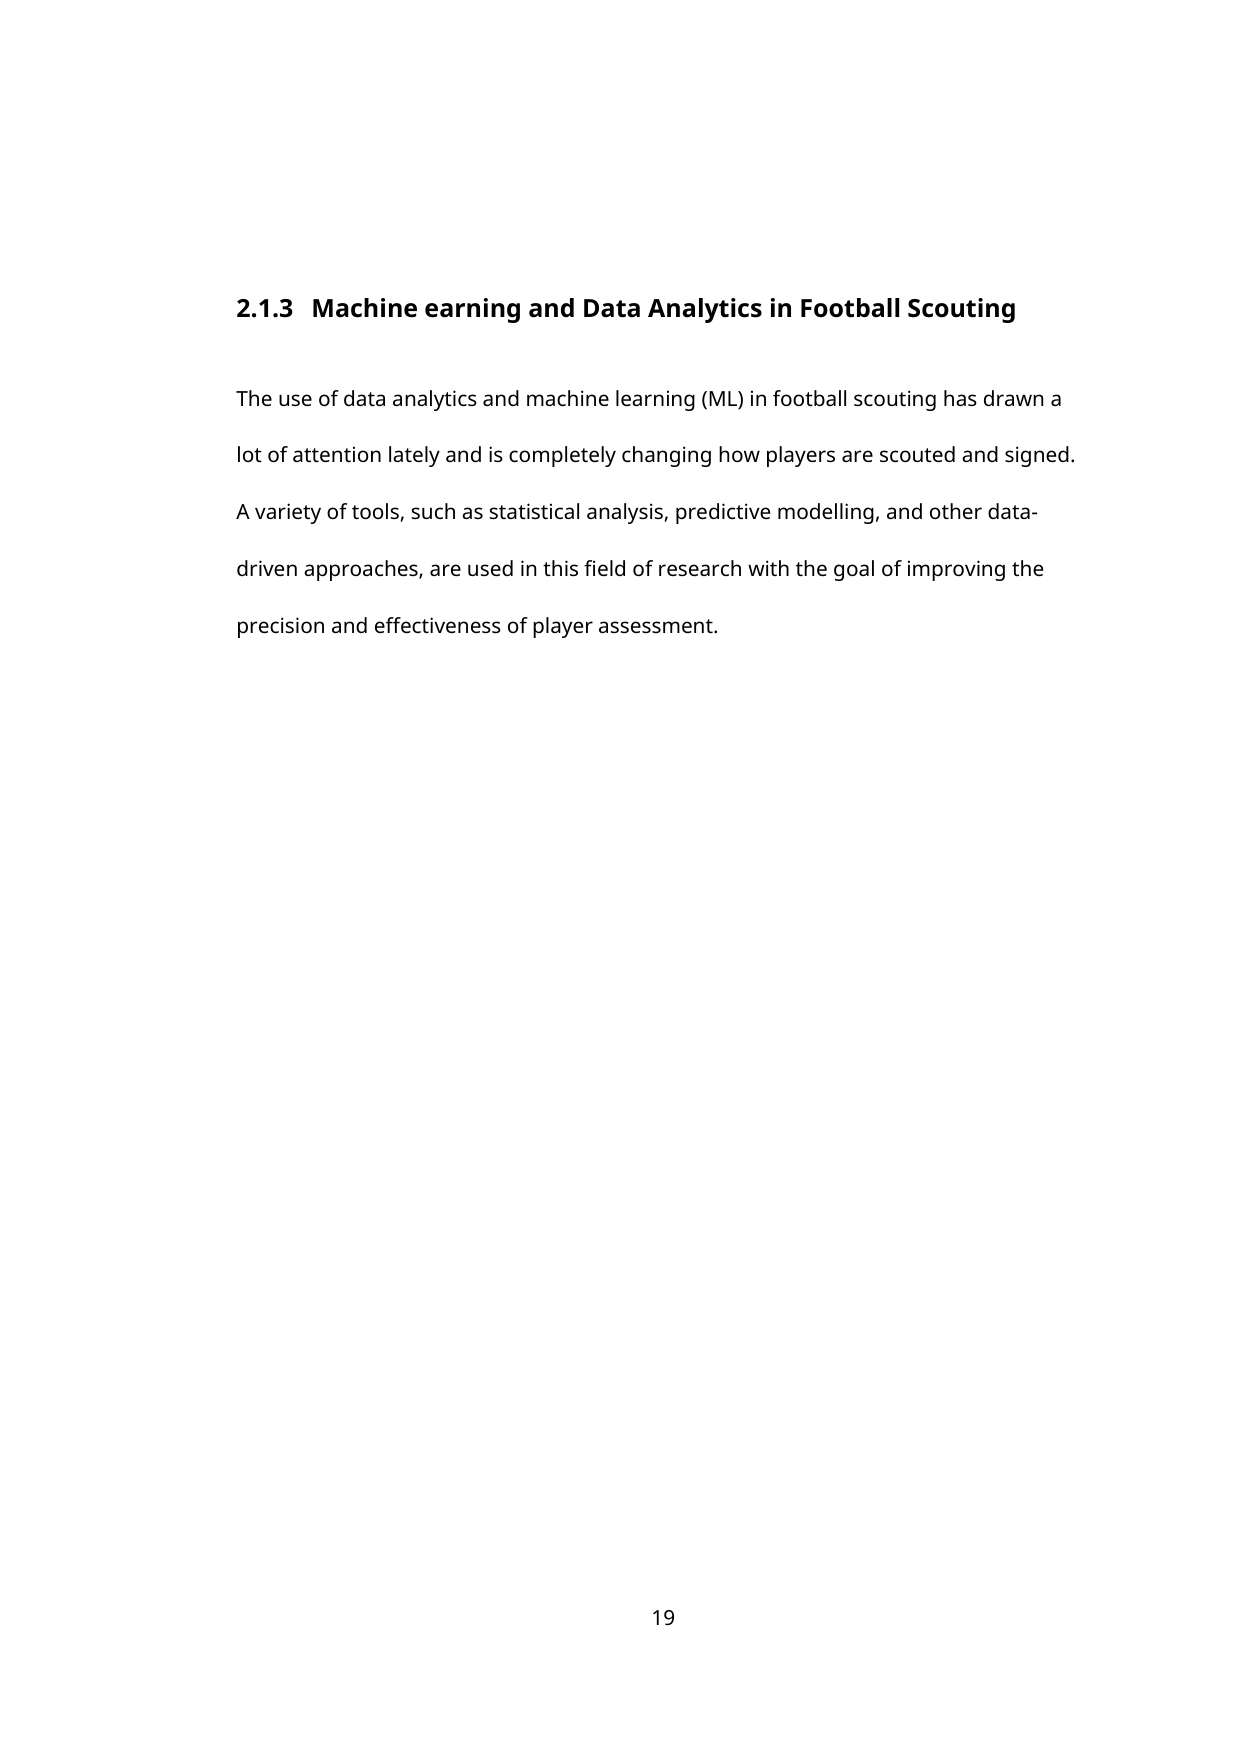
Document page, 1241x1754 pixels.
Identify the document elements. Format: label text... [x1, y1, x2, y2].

subtitle Machine earning and Data Analytics in Football Scouting [236, 291, 1090, 325]
text The use of data analytics and machine learning (ML) in football scouting has drawn a lot of attention lately and is completely changing how players are scouted and signed. A variety of tools, such as statistical analysis, predictive modelling, and other data-driven approaches, are used in this field of research with the goal of improving the precision and effectiveness of player assessment. [236, 384, 1090, 640]
